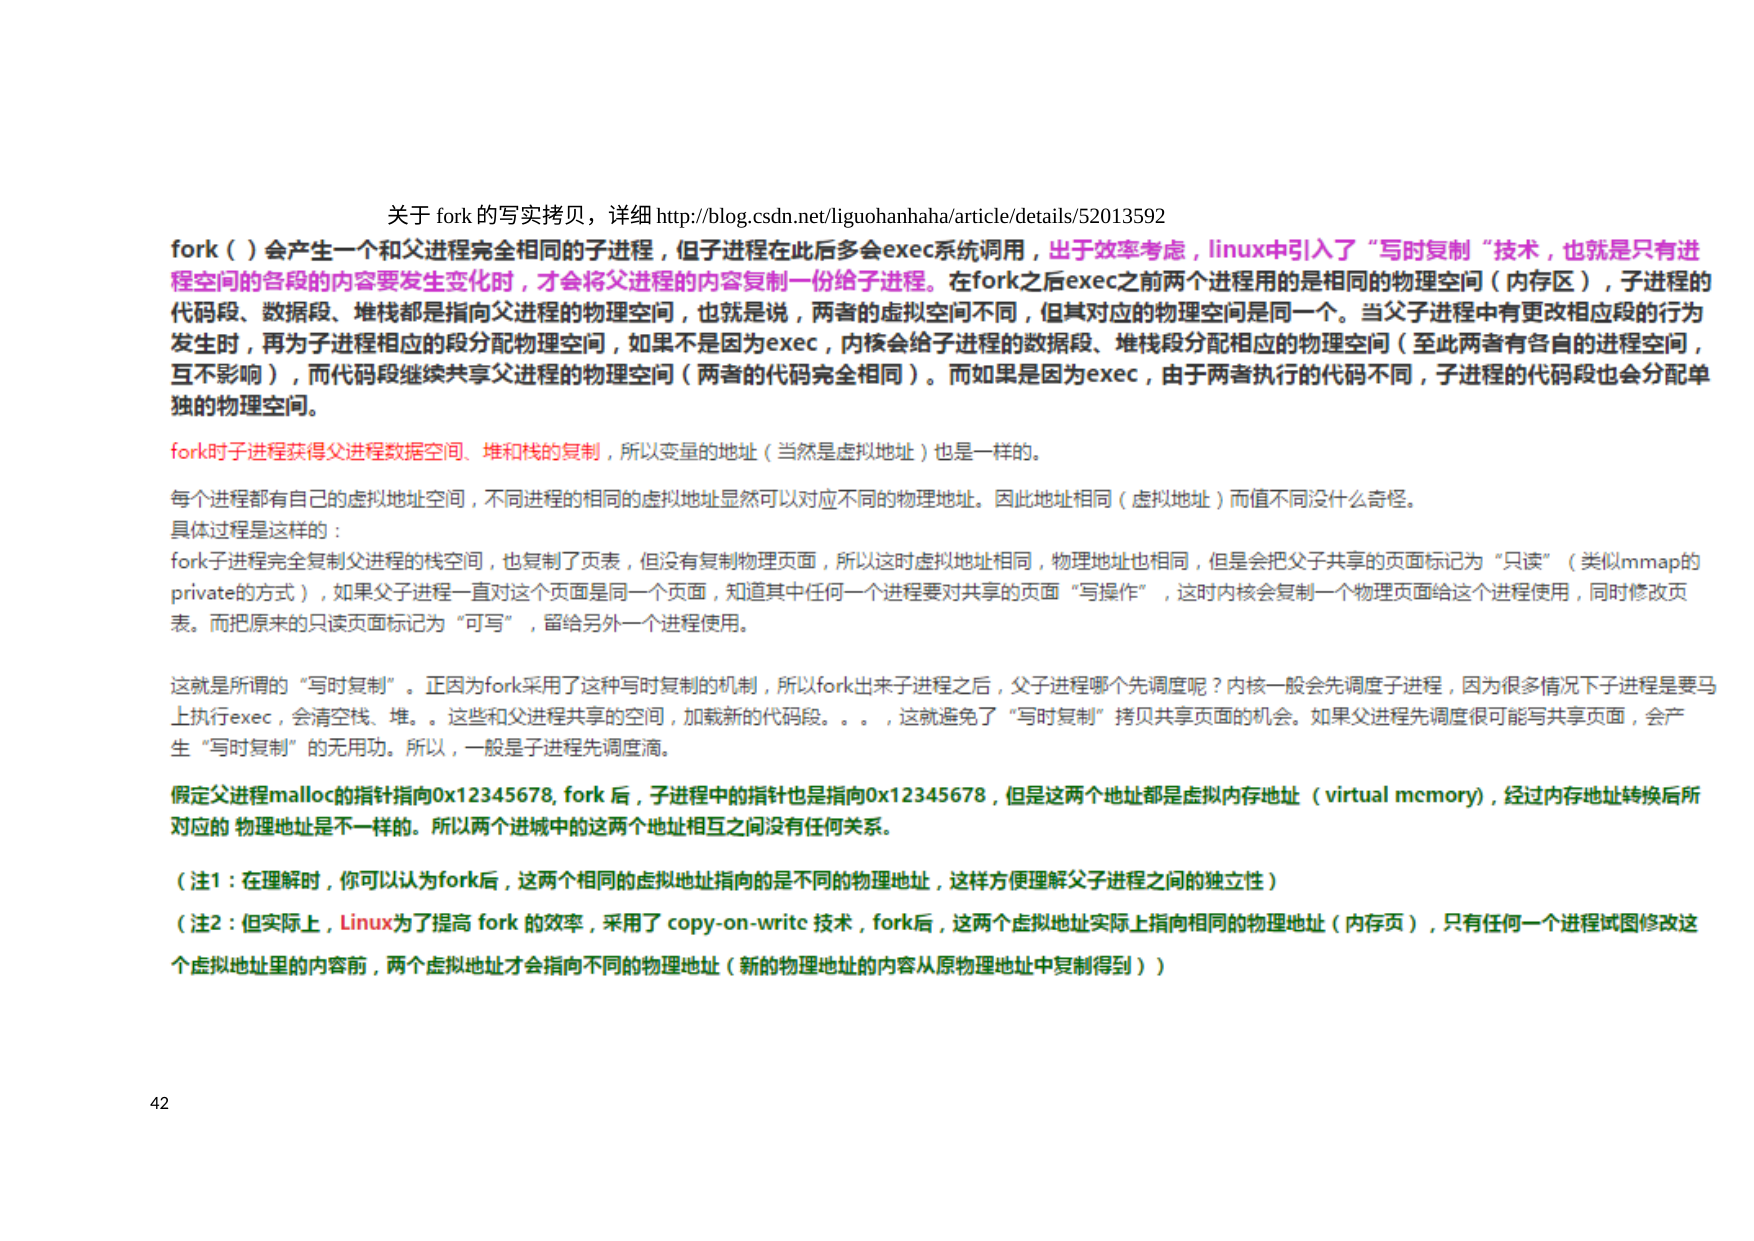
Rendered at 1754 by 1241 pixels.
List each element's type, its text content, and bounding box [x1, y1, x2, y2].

picture [157, 230, 1728, 984]
list 关于fork的写实拷贝，详细http://blog.csdn.net/liguohanhaha/article/details/52013592 [388, 198, 1604, 230]
